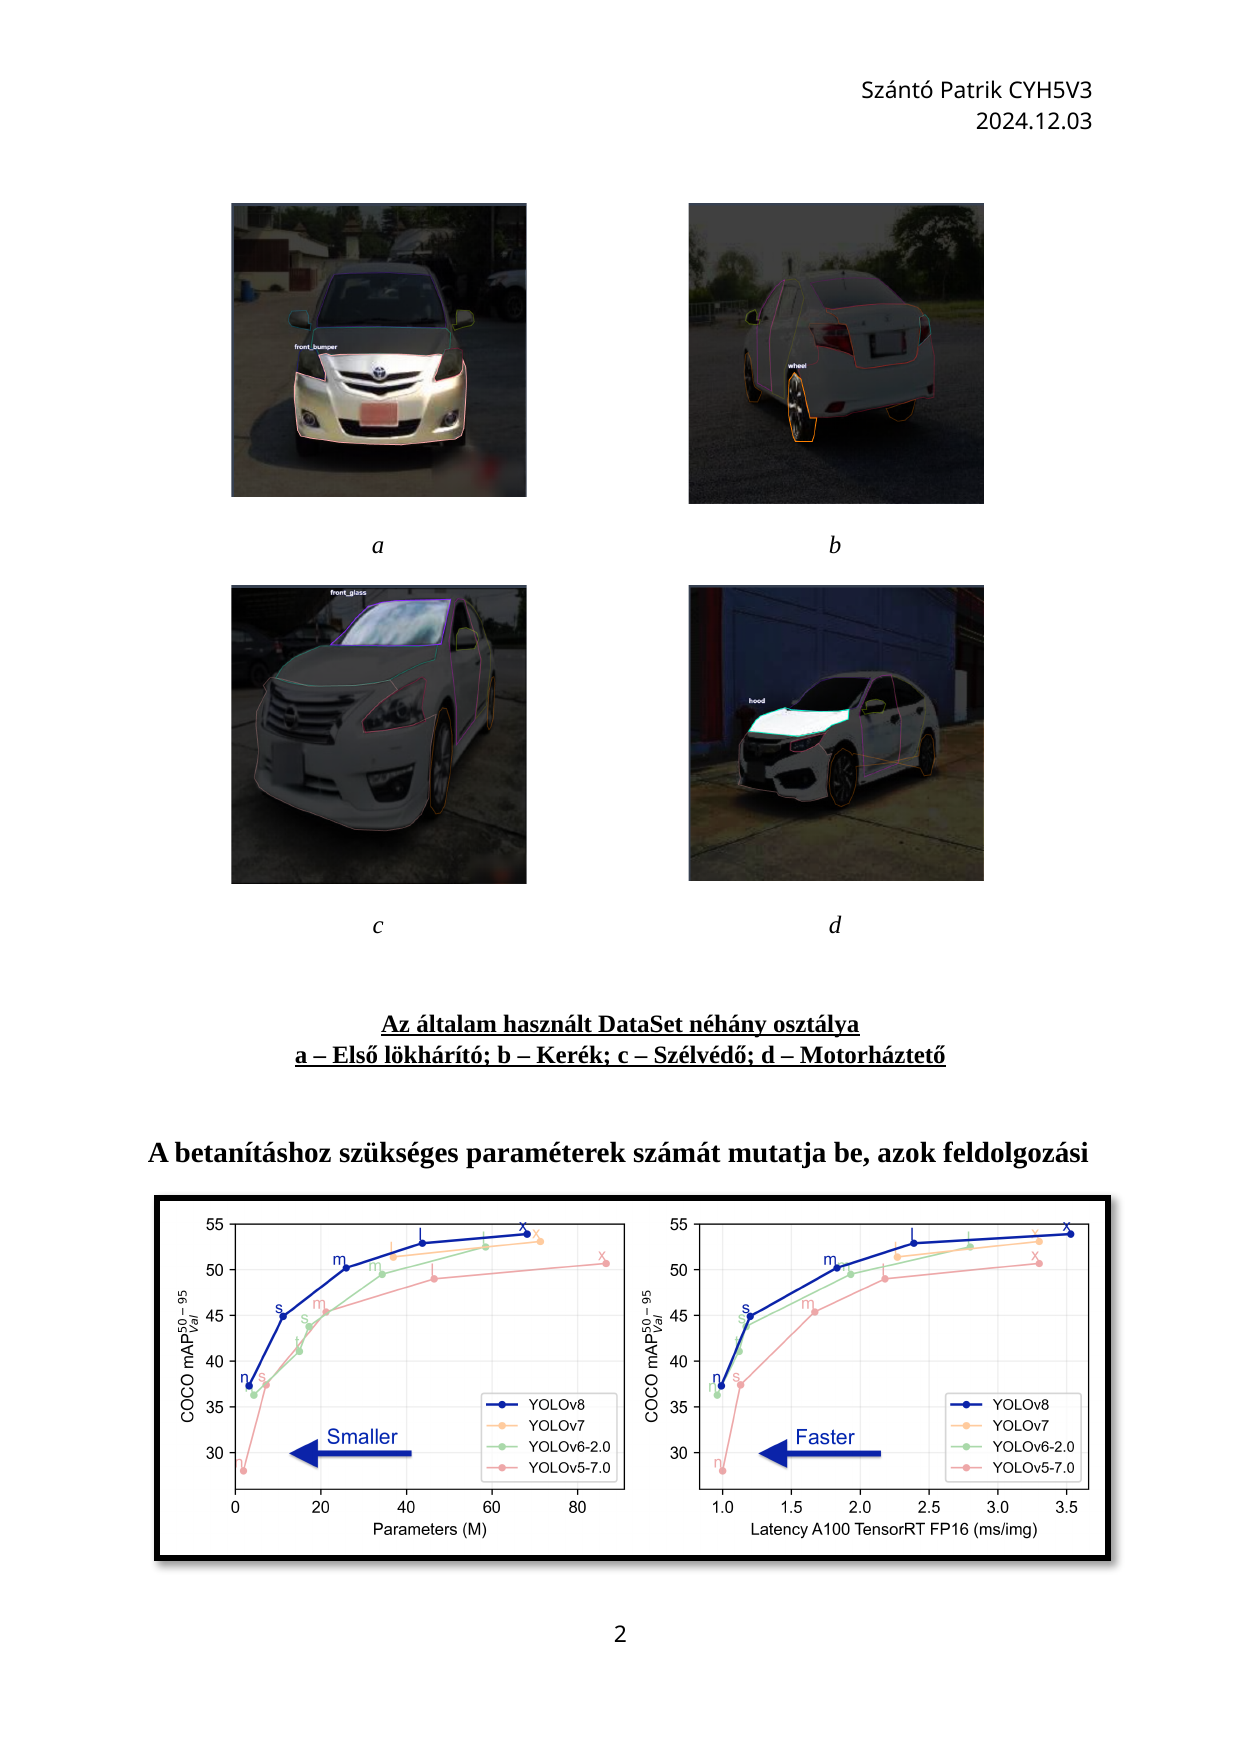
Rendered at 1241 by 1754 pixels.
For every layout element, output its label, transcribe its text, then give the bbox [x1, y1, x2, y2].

picture [231, 203, 527, 497]
picture [688, 203, 984, 504]
picture [231, 585, 527, 884]
table_cell [148, 573, 605, 898]
text A betanításhoz szükséges paraméterek számát mutatja be, azok feldolgozási [148, 1136, 1093, 1169]
table_header [605, 191, 1062, 518]
text Az általam használt DataSet néhány osztálya a – Első lökhárító; b – Kerék; c – Szélvédő; d – Motorháztető [148, 1009, 1093, 1069]
table_cell d [605, 898, 1062, 1009]
table_cell [605, 573, 1062, 898]
picture [688, 585, 984, 881]
picture [160, 1201, 1105, 1555]
table_cell b [605, 518, 1062, 573]
table_cell c [148, 898, 605, 1009]
table_header [148, 191, 605, 518]
table_cell a [148, 518, 605, 573]
